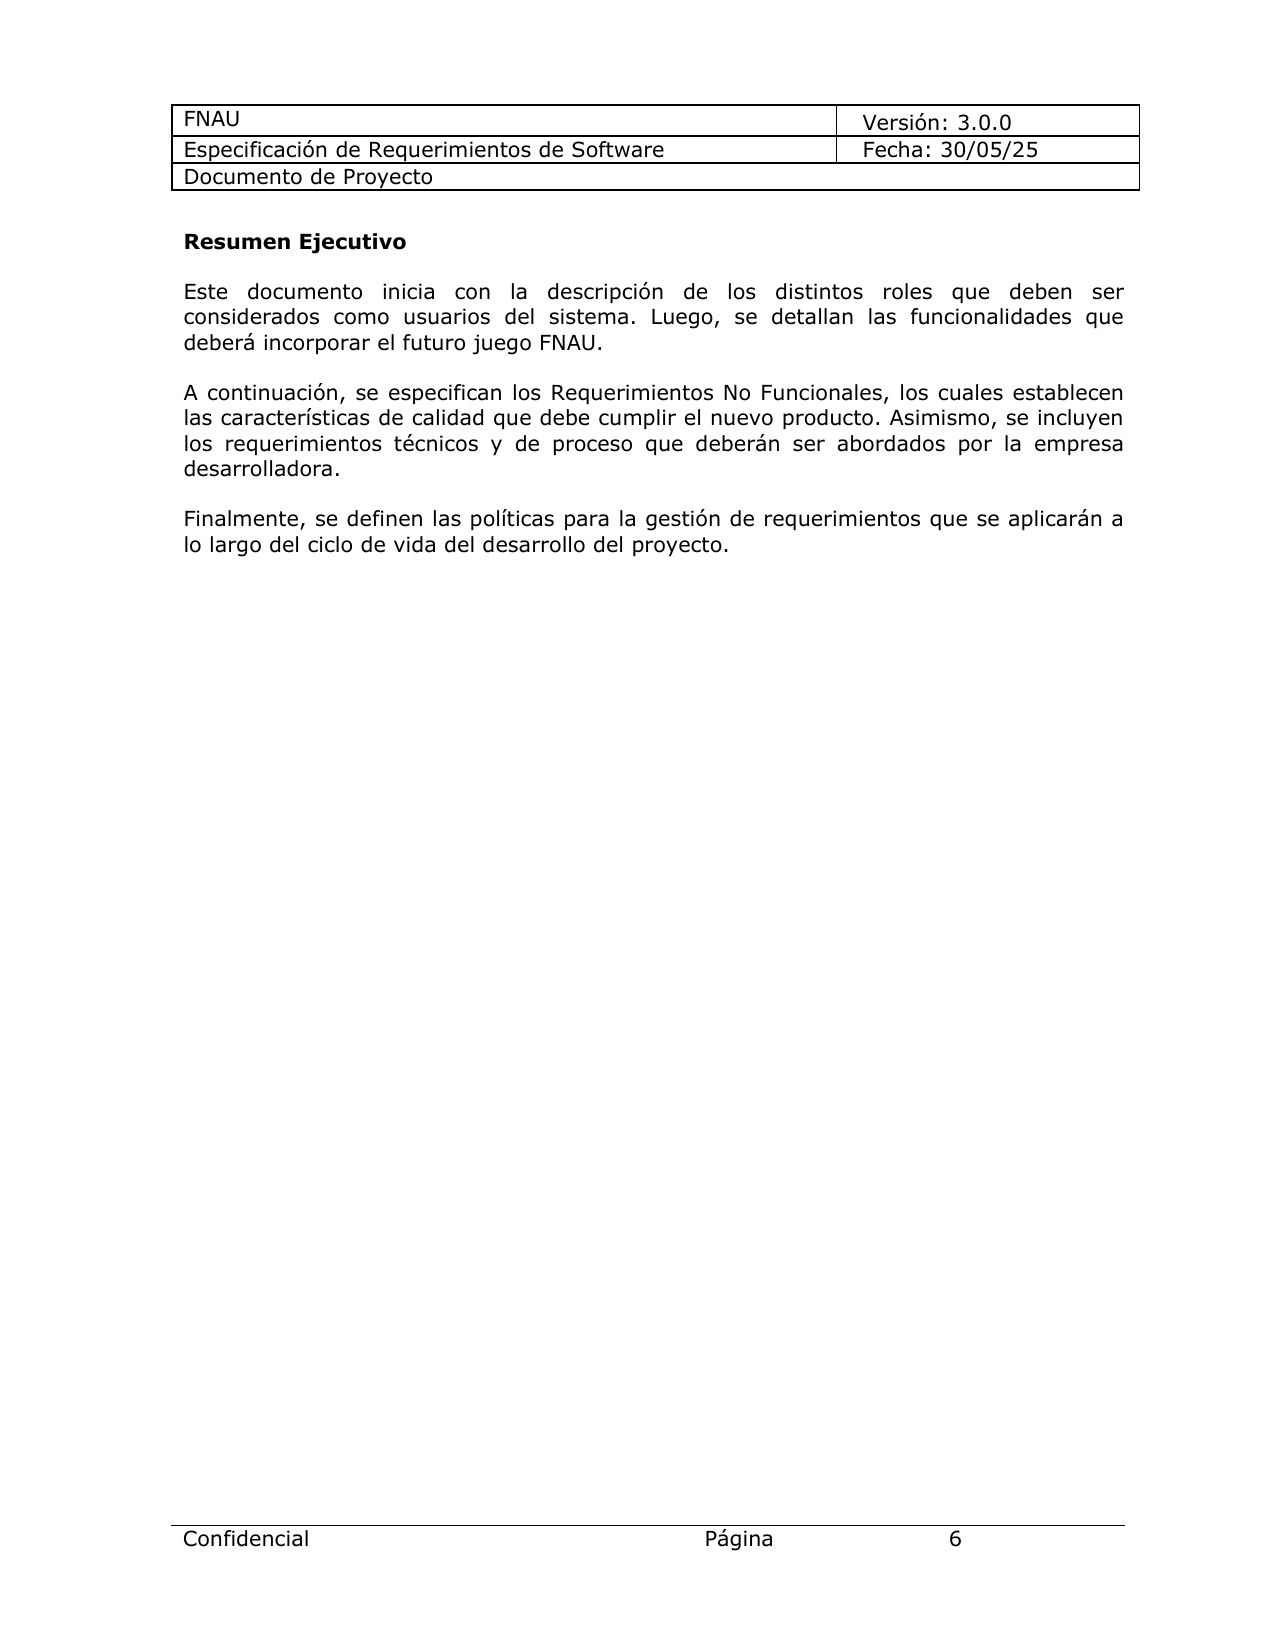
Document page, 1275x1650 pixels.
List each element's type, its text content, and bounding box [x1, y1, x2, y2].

text Este documento inicia con la descripción de los distintos roles que deben ser considerados como usuarios del sistema. Luego, se detallan las funcionalidades que deberá incorporar el futuro juego FNAU. [183, 278, 1125, 354]
text A continuación, se especifican los Requerimientos No Funcionales, los cuales establecen las características de calidad que debe cumplir el nuevo producto. Asimismo, se incluyen los requerimientos técnicos y de proceso que deberán ser abordados por la empresa desarrolladora. [183, 379, 1125, 481]
subtitle Resumen Ejecutivo [183, 228, 1125, 253]
text Finalmente, se definen las políticas para la gestión de requerimientos que se aplicarán a lo largo del ciclo de vida del desarrollo del proyecto. [183, 506, 1125, 556]
